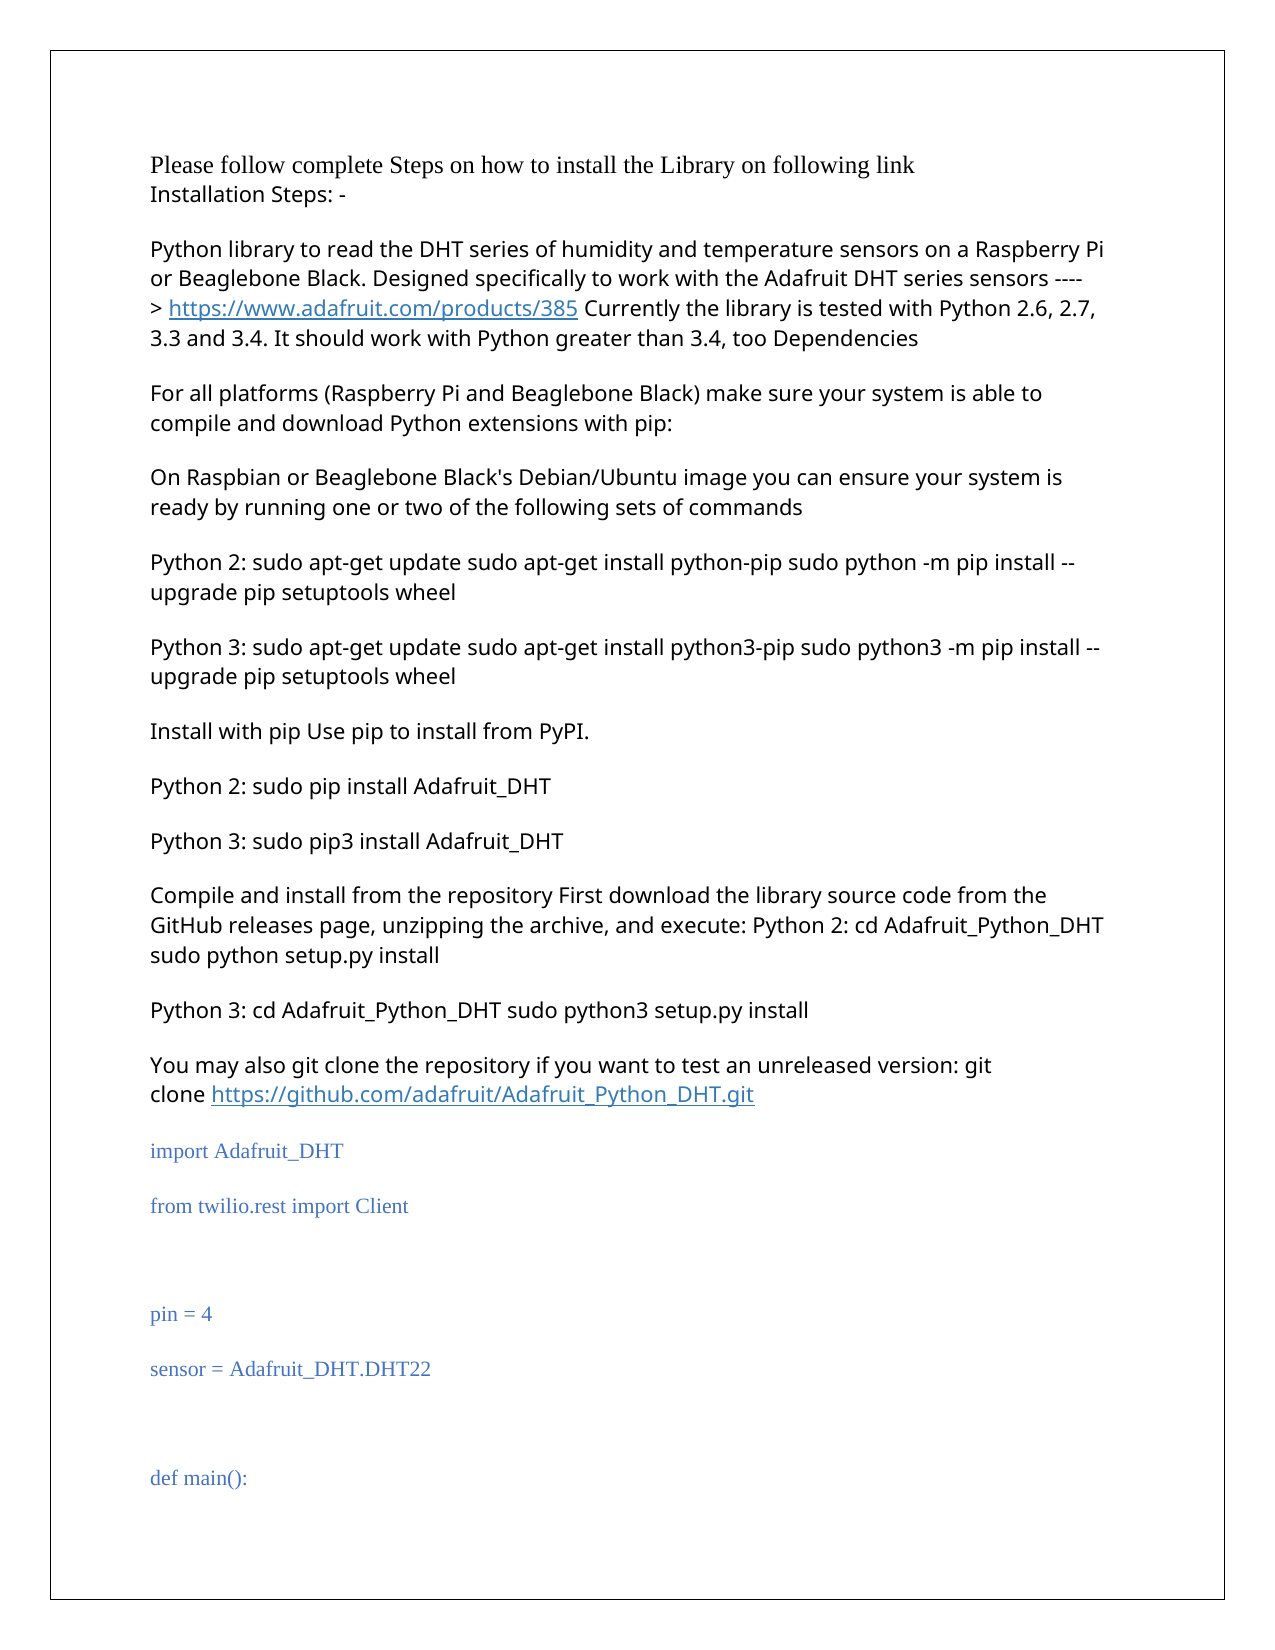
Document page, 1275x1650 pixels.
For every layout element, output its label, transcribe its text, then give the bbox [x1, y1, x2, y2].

text sensor = Adafruit_DHT.DHT22 [150, 1356, 1125, 1381]
text Install with pip Use pip to install from PyPI. [150, 716, 1125, 746]
text Python 3: cd Adafruit_Python_DHT sudo python3 setup.py install [150, 995, 1125, 1024]
text Compile and install from the repository First download the library source code from the GitHub releases page, unzipping the archive, and execute: Python 2: cd Adafruit_Python_DHT sudo python setup.py install [150, 880, 1125, 970]
text You may also git clone the repository if you want to test an unreleased version: git clone https://github.com/adafruit/Adafruit_Python_DHT.git [150, 1049, 1125, 1109]
text Python library to read the DHT series of humidity and temperature sensors on a Raspberry Pi or Beaglebone Black. Designed specifically to work with the Adafruit DHT series sensors ----> https://www.adafruit.com/products/385 Currently the library is tested with Python 2.6, 2.7, 3.3 and 3.4. It should work with Python greater than 3.4, too Dependencies [150, 233, 1125, 353]
text On Raspbian or Beaglebone Black's Debian/Ubuntu image you can ensure your system is ready by running one or two of the following sets of commands [150, 462, 1125, 522]
text Installation Steps: - [150, 179, 1125, 208]
text from twilio.rest import Client [150, 1193, 1125, 1218]
subtitle Please follow complete Steps on how to install the Library on following link [150, 150, 1125, 179]
text def main(): [150, 1464, 1125, 1490]
text Python 2: sudo pip install Adafruit_DHT [150, 771, 1125, 801]
text Python 2: sudo apt-get update sudo apt-get install python-pip sudo python -m pip install --upgrade pip setuptools wheel [150, 547, 1125, 606]
text Python 3: sudo apt-get update sudo apt-get install python3-pip sudo python3 -m pip install --upgrade pip setuptools wheel [150, 631, 1125, 691]
text import Adafruit_DHT [150, 1138, 1125, 1163]
text pin = 4 [150, 1301, 1125, 1327]
text Python 3: sudo pip3 install Adafruit_DHT [150, 826, 1125, 855]
text For all platforms (Raspberry Pi and Beaglebone Black) make sure your system is able to compile and download Python extensions with pip: [150, 378, 1125, 437]
